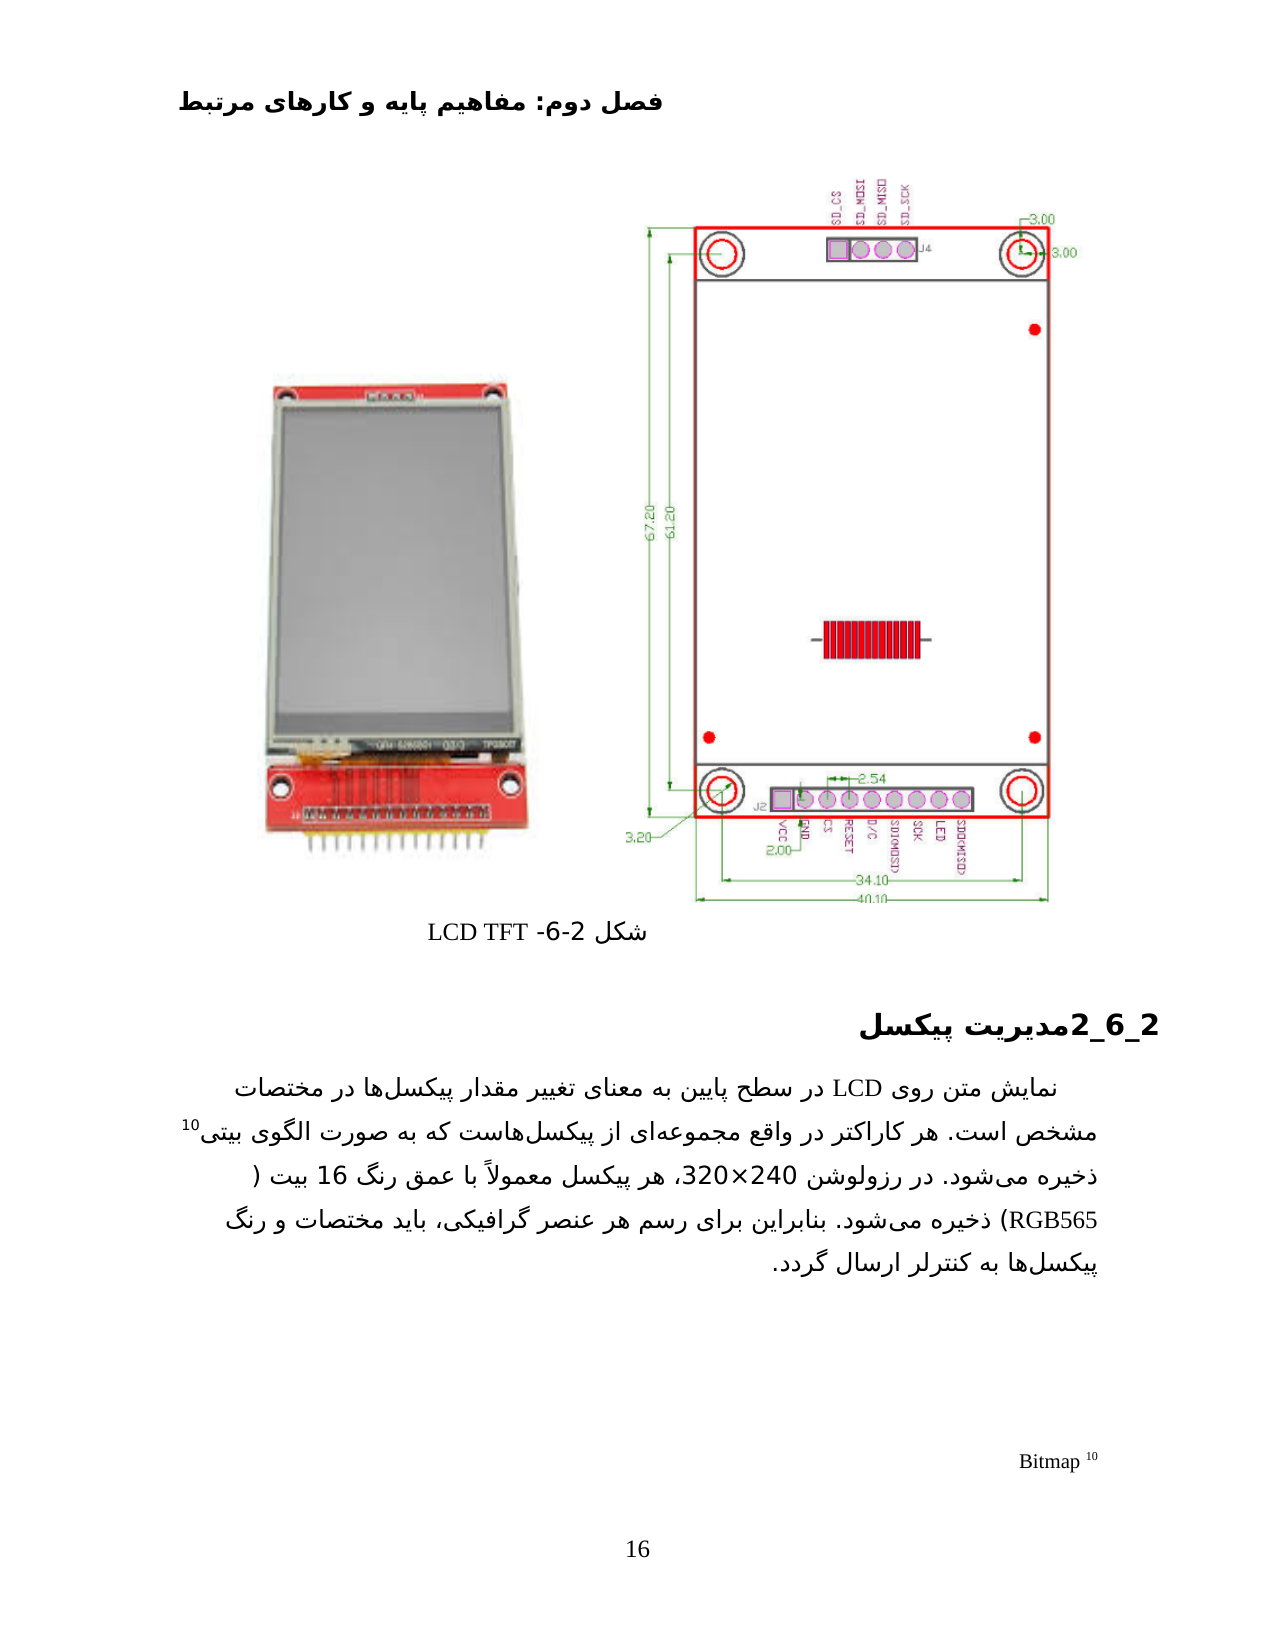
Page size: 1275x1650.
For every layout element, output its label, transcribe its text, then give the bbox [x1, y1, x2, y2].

picture [626, 177, 1098, 903]
text نمایش متن روی LCD در سطح پایین به معنای تغییر مقدار پیکسل‌ها در مختصات مشخص است. هر کاراکتر در واقع مجموعه‌ای از پیکسل‌هاست که به صورت الگوی بیتی ذخیره می‌شود. در رزولوشن 240×320، هر پیکسل معمولاً با عمق رنگ 16 بیت (RGB565) ذخیره می‌شود. بنابراین برای رسم هر عنصر گرافیکی، باید مختصات و رنگ پیکسل‌ها به کنترلر ارسال گردد. [177, 1073, 1098, 1278]
text شکل 2-6- LCD TFT [177, 917, 1098, 946]
subtitle مدیریت پیکسل [177, 1008, 1070, 1042]
